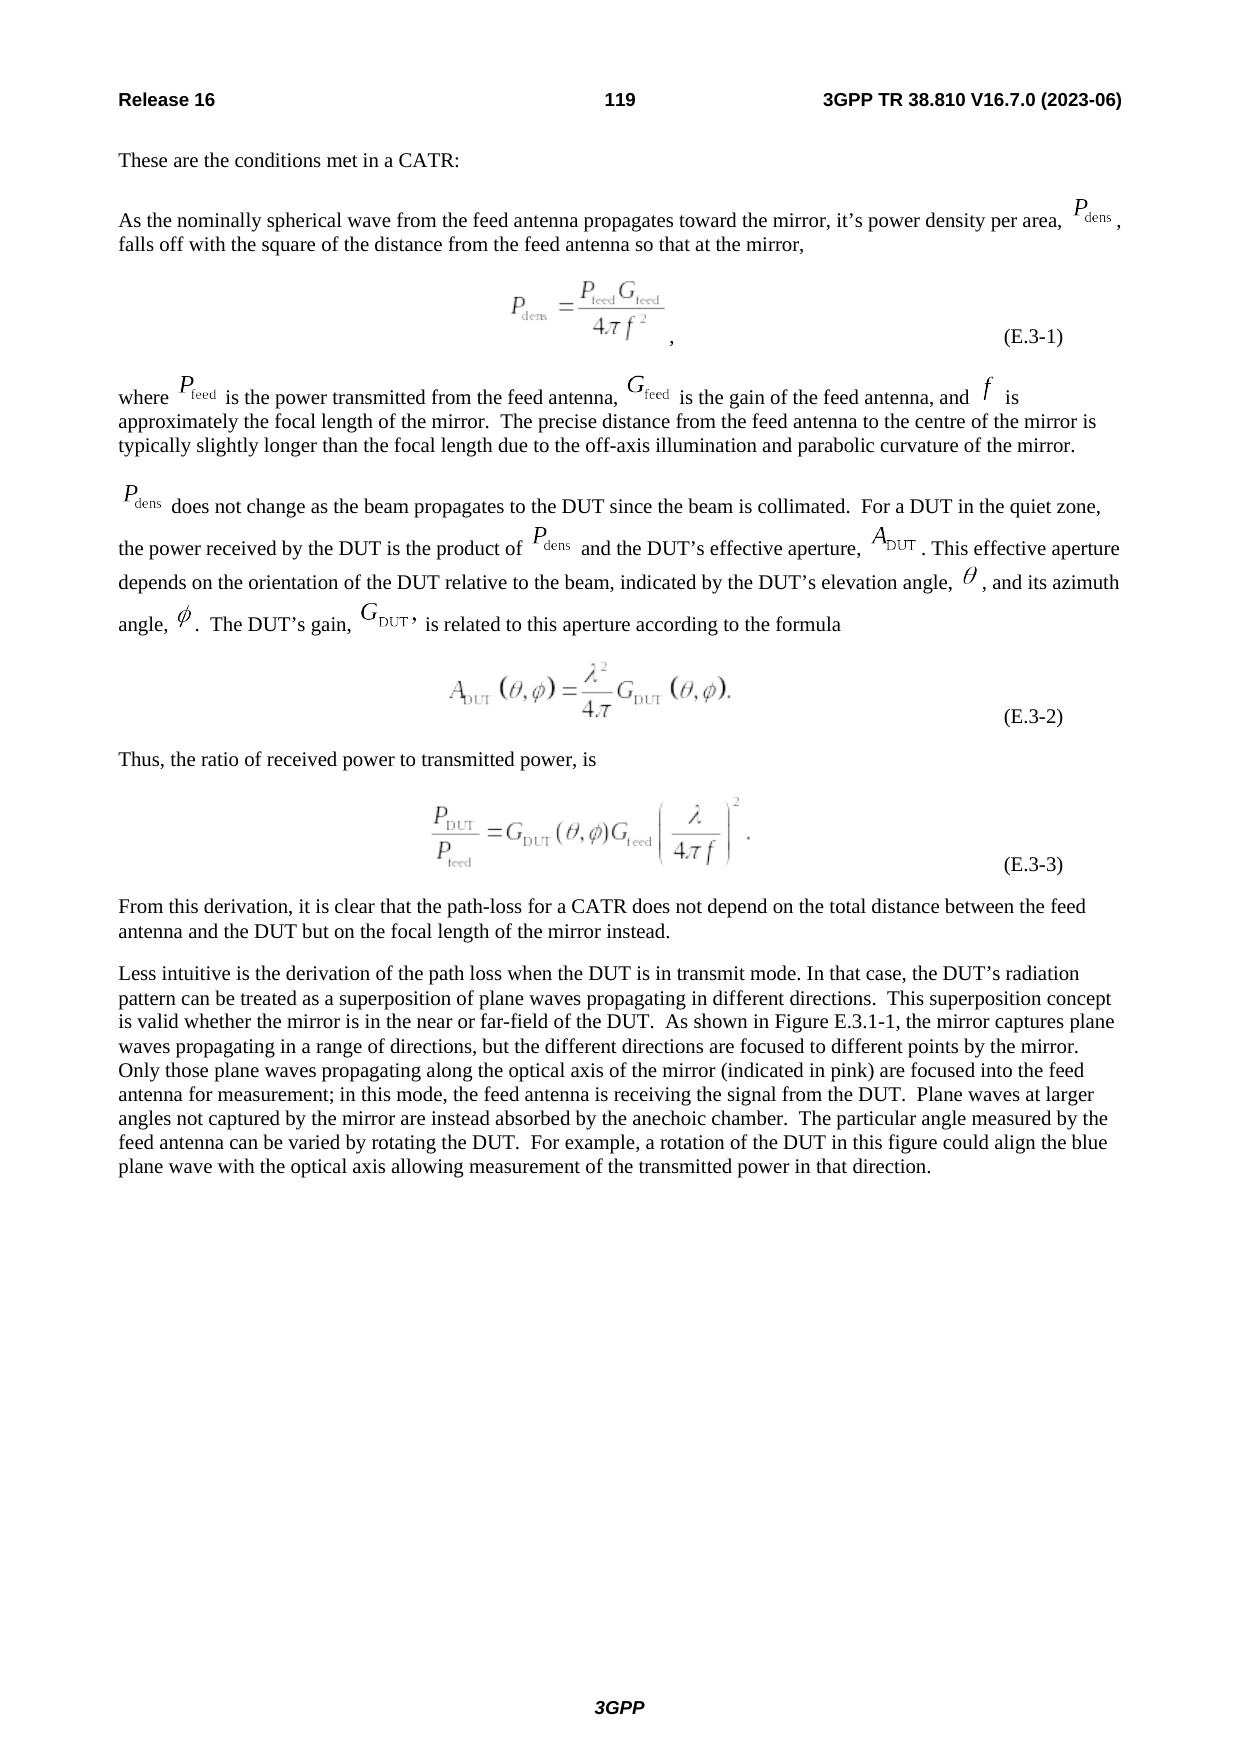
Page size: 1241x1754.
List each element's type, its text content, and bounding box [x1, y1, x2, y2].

text , (E.3-1) [118, 275, 1122, 348]
text (E.3-3) [118, 790, 1122, 876]
text Thus, the ratio of received power to transmitted power, is [118, 747, 1122, 771]
text From this derivation, it is clear that the path-loss for a CATR does not depend on the total distance between the feed antenna and the DUT but on the focal length of the mirror instead. [118, 894, 1122, 943]
text (E.3-2) [118, 655, 1122, 728]
text These are the conditions met in a CATR: [118, 147, 1122, 172]
text As the nominally spherical wave from the feed antenna propagates toward the mirror, it’s power density per area, , falls off with the square of the distance from the feed antenna so that at the mirror, [118, 190, 1122, 256]
text where is the power transmitted from the feed antenna, is the gain of the feed antenna, and is approximately the focal length of the mirror. The precise distance from the feed antenna to the centre of the mirror is typically slightly longer than the focal length due to the off-axis illumination and parabolic curvature of the mirror. [118, 367, 1122, 457]
text Less intuitive is the derivation of the path loss when the DUT is in transmit mode. In that case, the DUT’s radiation pattern can be treated as a superposition of plane waves propagating in different directions. This superposition concept is valid whether the mirror is in the near or far-field of the DUT. As shown in Figure E.3.1-1, the mirror captures plane waves propagating in a range of directions, but the different directions are focused to different points by the mirror. Only those plane waves propagating along the optical axis of the mirror (indicated in pink) are focused into the feed antenna for measurement; in this mode, the feed antenna is receiving the signal from the DUT. Plane waves at larger angles not captured by the mirror are instead absorbed by the anechoic chamber. The particular angle measured by the feed antenna can be varied by rotating the DUT. For example, a rotation of the DUT in this figure could align the blue plane wave with the optical axis allowing measurement of the transmitted power in that direction. [118, 961, 1122, 1178]
text does not change as the beam propagates to the DUT since the beam is collimated. For a DUT in the quiet zone, the power received by the DUT is the product of and the DUT’s effective aperture, . This effective aperture depends on the orientation of the DUT relative to the beam, indicated by the DUT’s elevation angle, , and its azimuth angle, . The DUT’s gain, is related to this aperture according to the formula [118, 476, 1122, 636]
